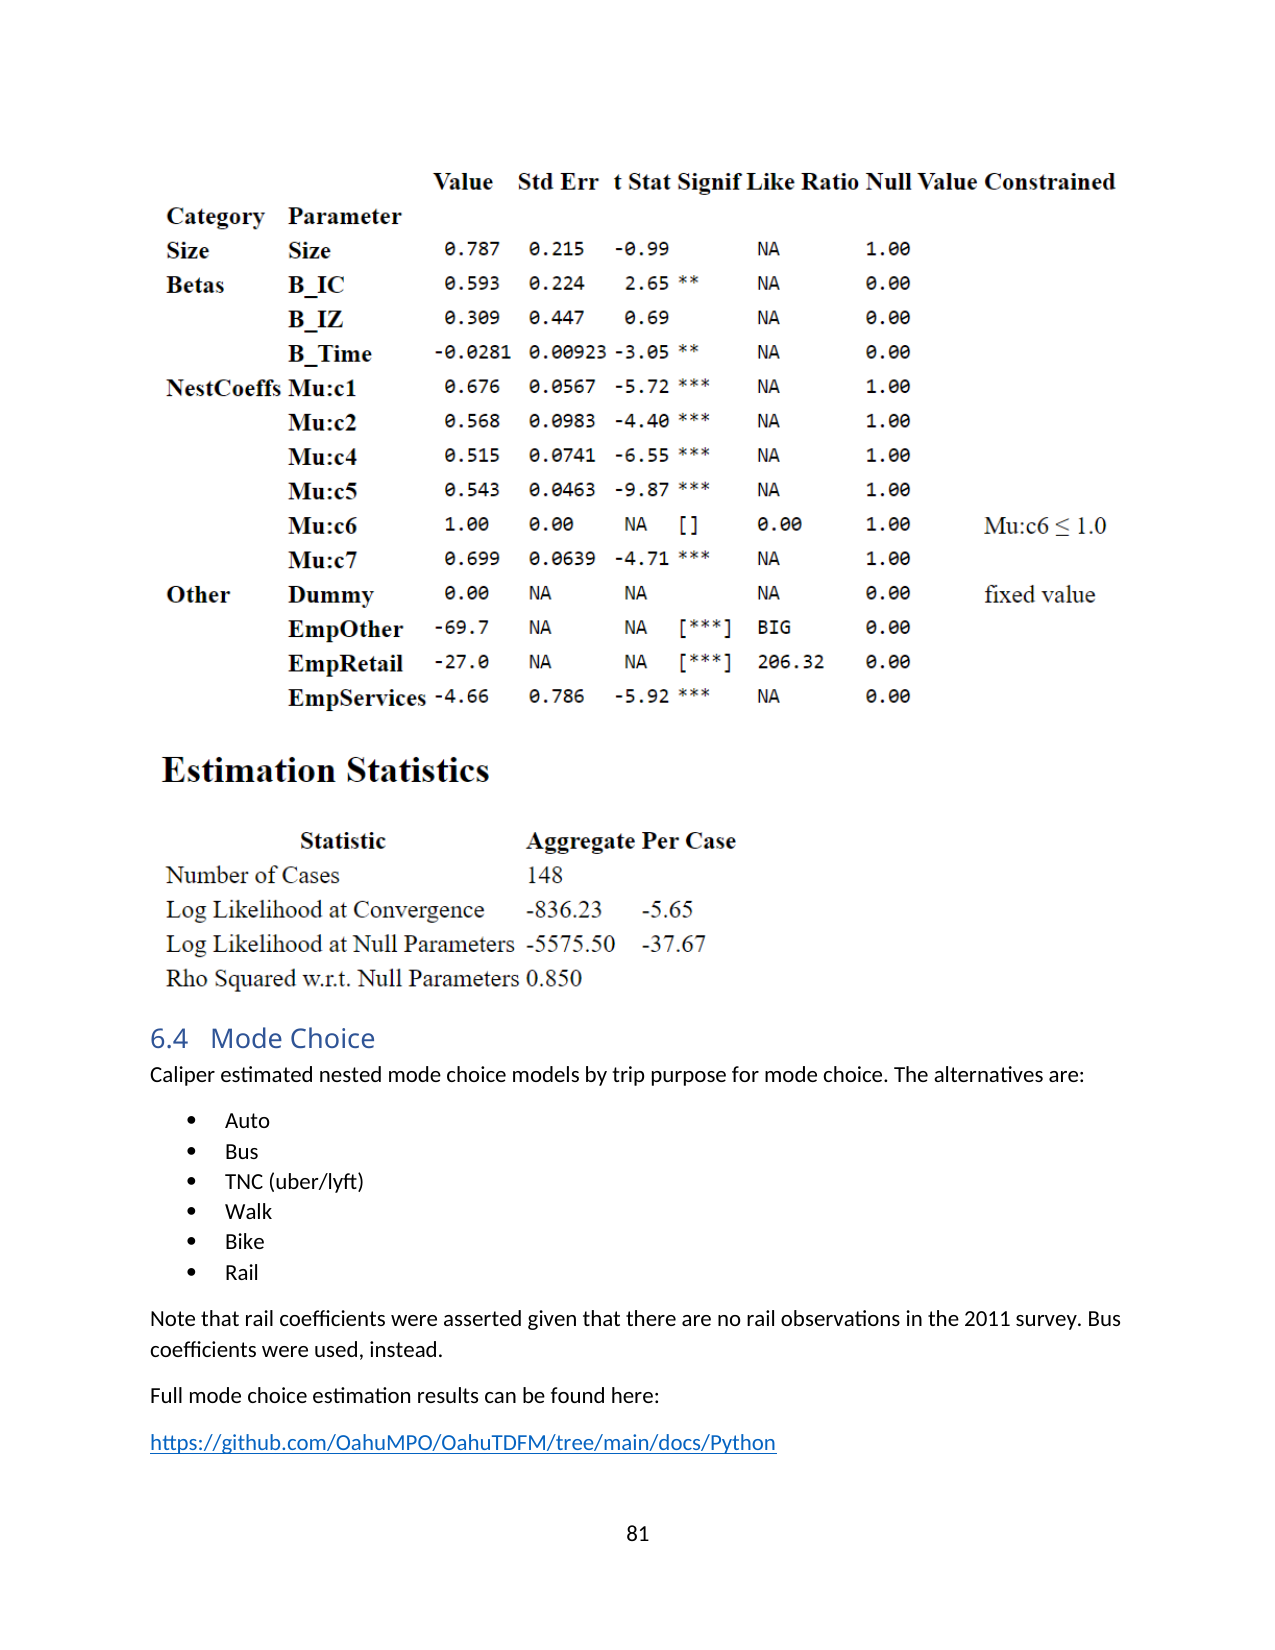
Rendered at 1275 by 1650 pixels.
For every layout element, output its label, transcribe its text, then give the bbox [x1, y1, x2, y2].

list Auto [187, 1107, 1125, 1134]
list Bike [187, 1227, 1125, 1255]
list Walk [187, 1197, 1125, 1225]
picture [150, 150, 1125, 1001]
subtitle Mode Choice [150, 1020, 1125, 1057]
text Full mode choice estimation results can be found here: [150, 1382, 1125, 1409]
list Bus [187, 1137, 1125, 1165]
text https://github.com/OahuMPO/OahuTDFM/tree/main/docs/Python [150, 1428, 1125, 1456]
text Note that rail coefficients were asserted given that there are no rail observations in the 2011 survey. Bus coefficients were used, instead. [150, 1304, 1125, 1363]
list TNC (uber/lyft) [187, 1167, 1125, 1195]
list Rail [187, 1258, 1125, 1286]
text Caliper estimated nested mode choice models by trip purpose for mode choice. The alternatives are: [150, 1060, 1125, 1088]
